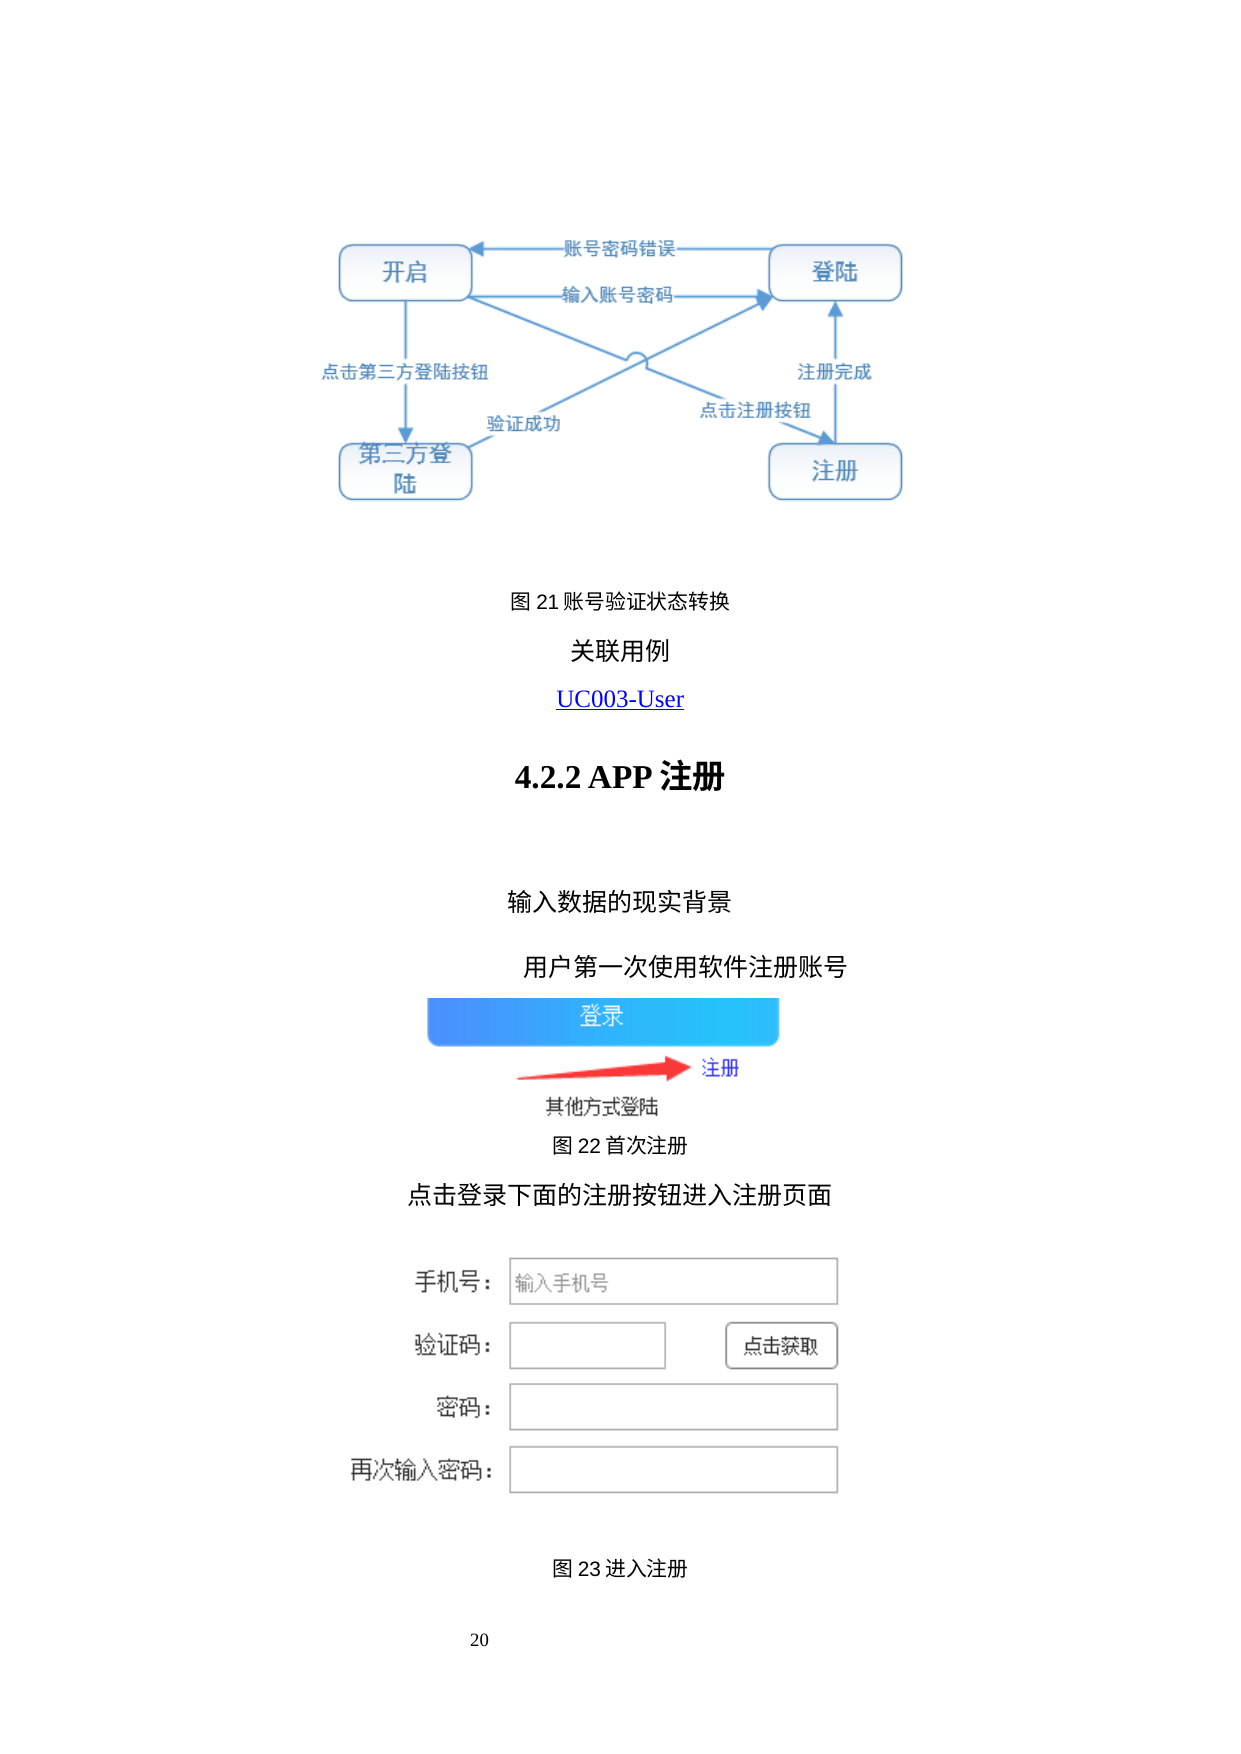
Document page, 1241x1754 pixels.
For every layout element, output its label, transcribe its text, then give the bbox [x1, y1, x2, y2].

picture [350, 1225, 890, 1528]
subtitle 4.2.2 APP注册 [187, 742, 1053, 807]
text 关联用例 [187, 617, 1053, 682]
picture [390, 998, 850, 1124]
text 图 23进入注册 [187, 1551, 1053, 1583]
text 点击登录下面的注册按钮进入注册页面 [187, 1161, 1053, 1226]
text 图 22首次注册 [187, 1128, 1053, 1161]
text UC003-User [187, 682, 1053, 714]
picture [187, 162, 1053, 581]
text 输入数据的现实背景 用户第一次使用软件注册账号 [187, 868, 1053, 998]
text 图 21账号验证状态转换 [187, 584, 1053, 617]
